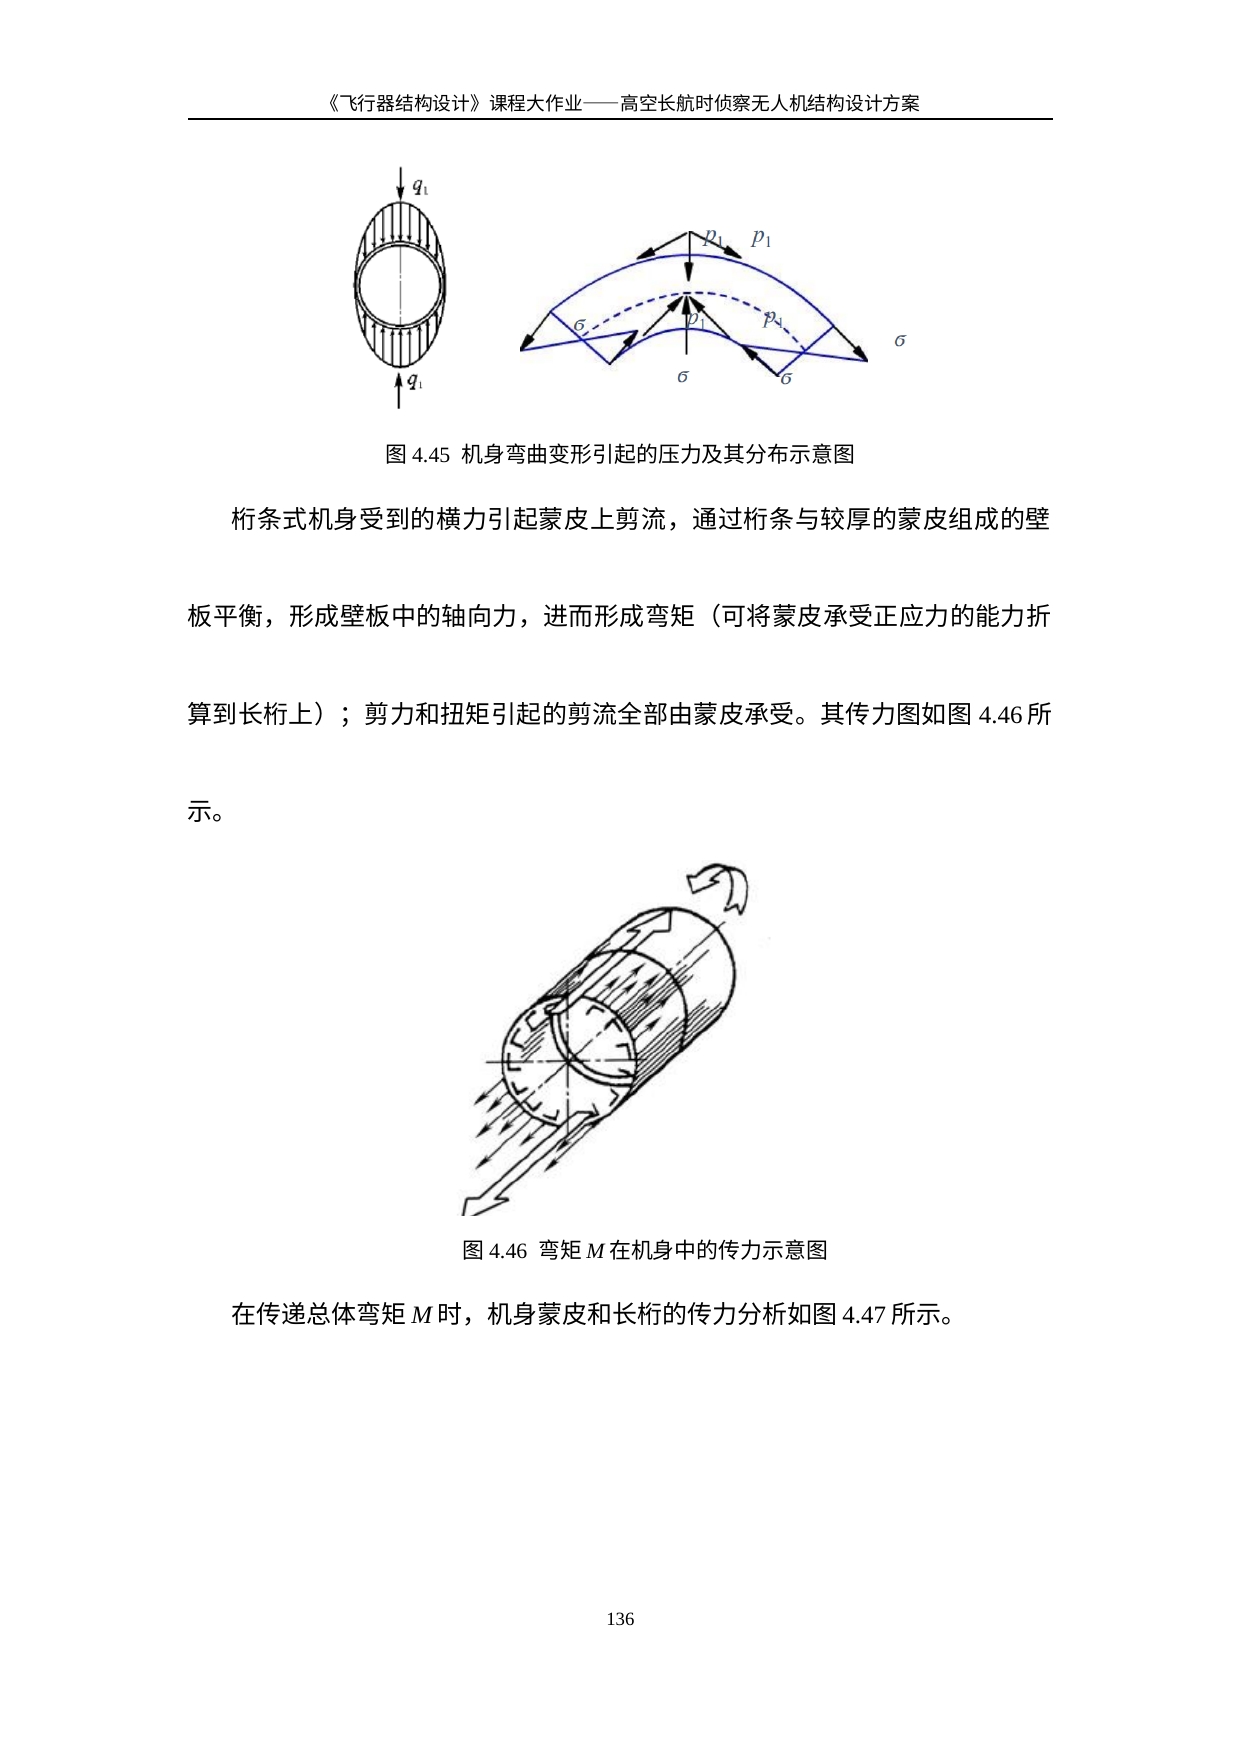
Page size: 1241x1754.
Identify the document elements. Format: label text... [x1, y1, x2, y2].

text 图4.45 机身弯曲变形引起的压力及其分布示意图 [187, 436, 1053, 469]
text 桁条式机身受到的横力引起蒙皮上剪流，通过桁条与较厚的蒙皮组成的壁板平衡，形成壁板中的轴向力，进而形成弯矩（可将蒙皮承受正应力的能力折算到长桁上）；剪力和扭矩引起的剪流全部由蒙皮承受。其传力图如图4.46所示。 [187, 485, 1053, 842]
text 在传递总体弯矩M时，机身蒙皮和长桁的传力分析如图4.47所示。 [187, 1281, 1053, 1346]
picture [307, 161, 934, 413]
picture [439, 860, 801, 1216]
text 图4.46 弯矩M在机身中的传力示意图 [187, 1232, 1053, 1265]
